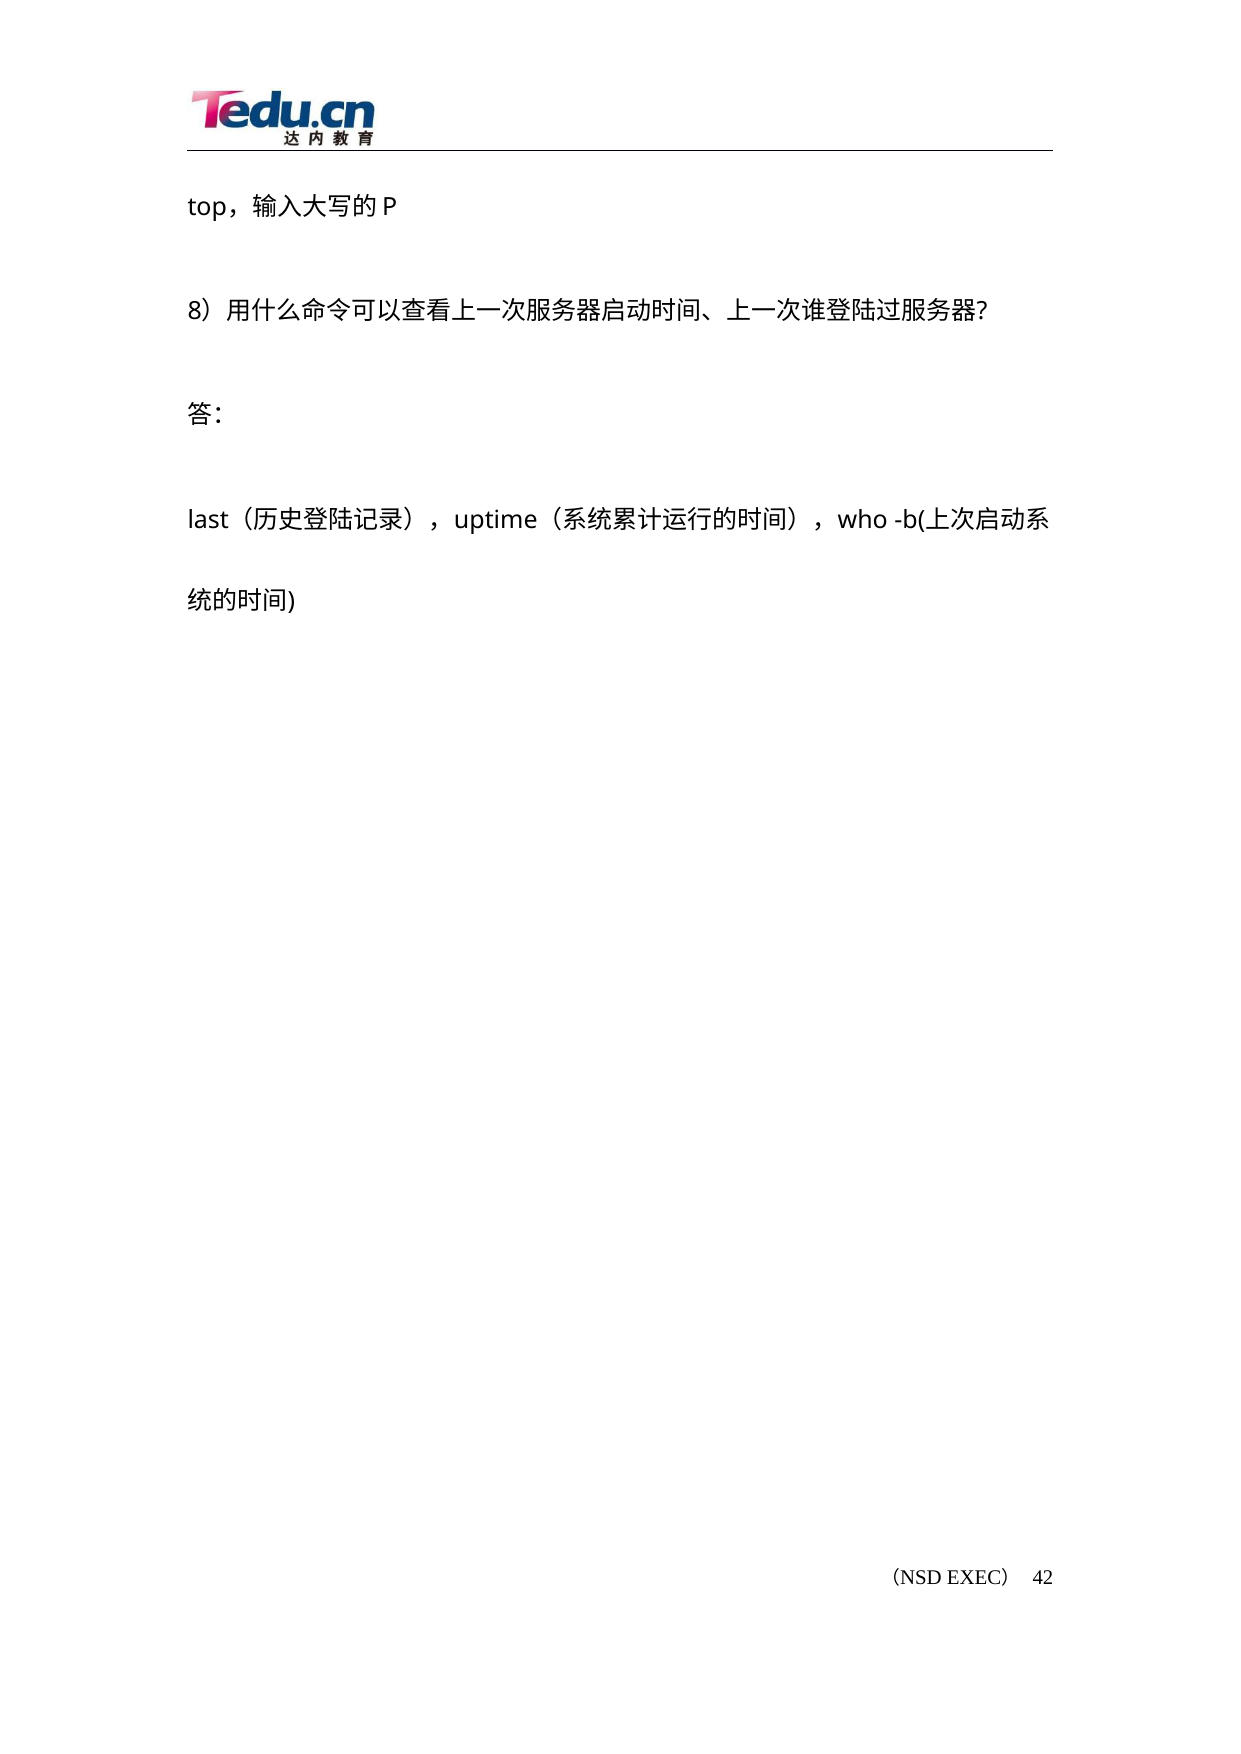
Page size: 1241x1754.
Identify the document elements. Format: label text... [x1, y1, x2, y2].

text last（历史登陆记录），uptime（系统累计运行的时间），who -b(上次启动系统的时间) [187, 483, 1053, 633]
text top，输入大写的P [187, 170, 1053, 238]
text 答： [187, 379, 1053, 447]
text 8）用什么命令可以查看上一次服务器启动时间、上一次谁登陆过服务器? [187, 275, 1053, 343]
picture [187, 88, 379, 148]
